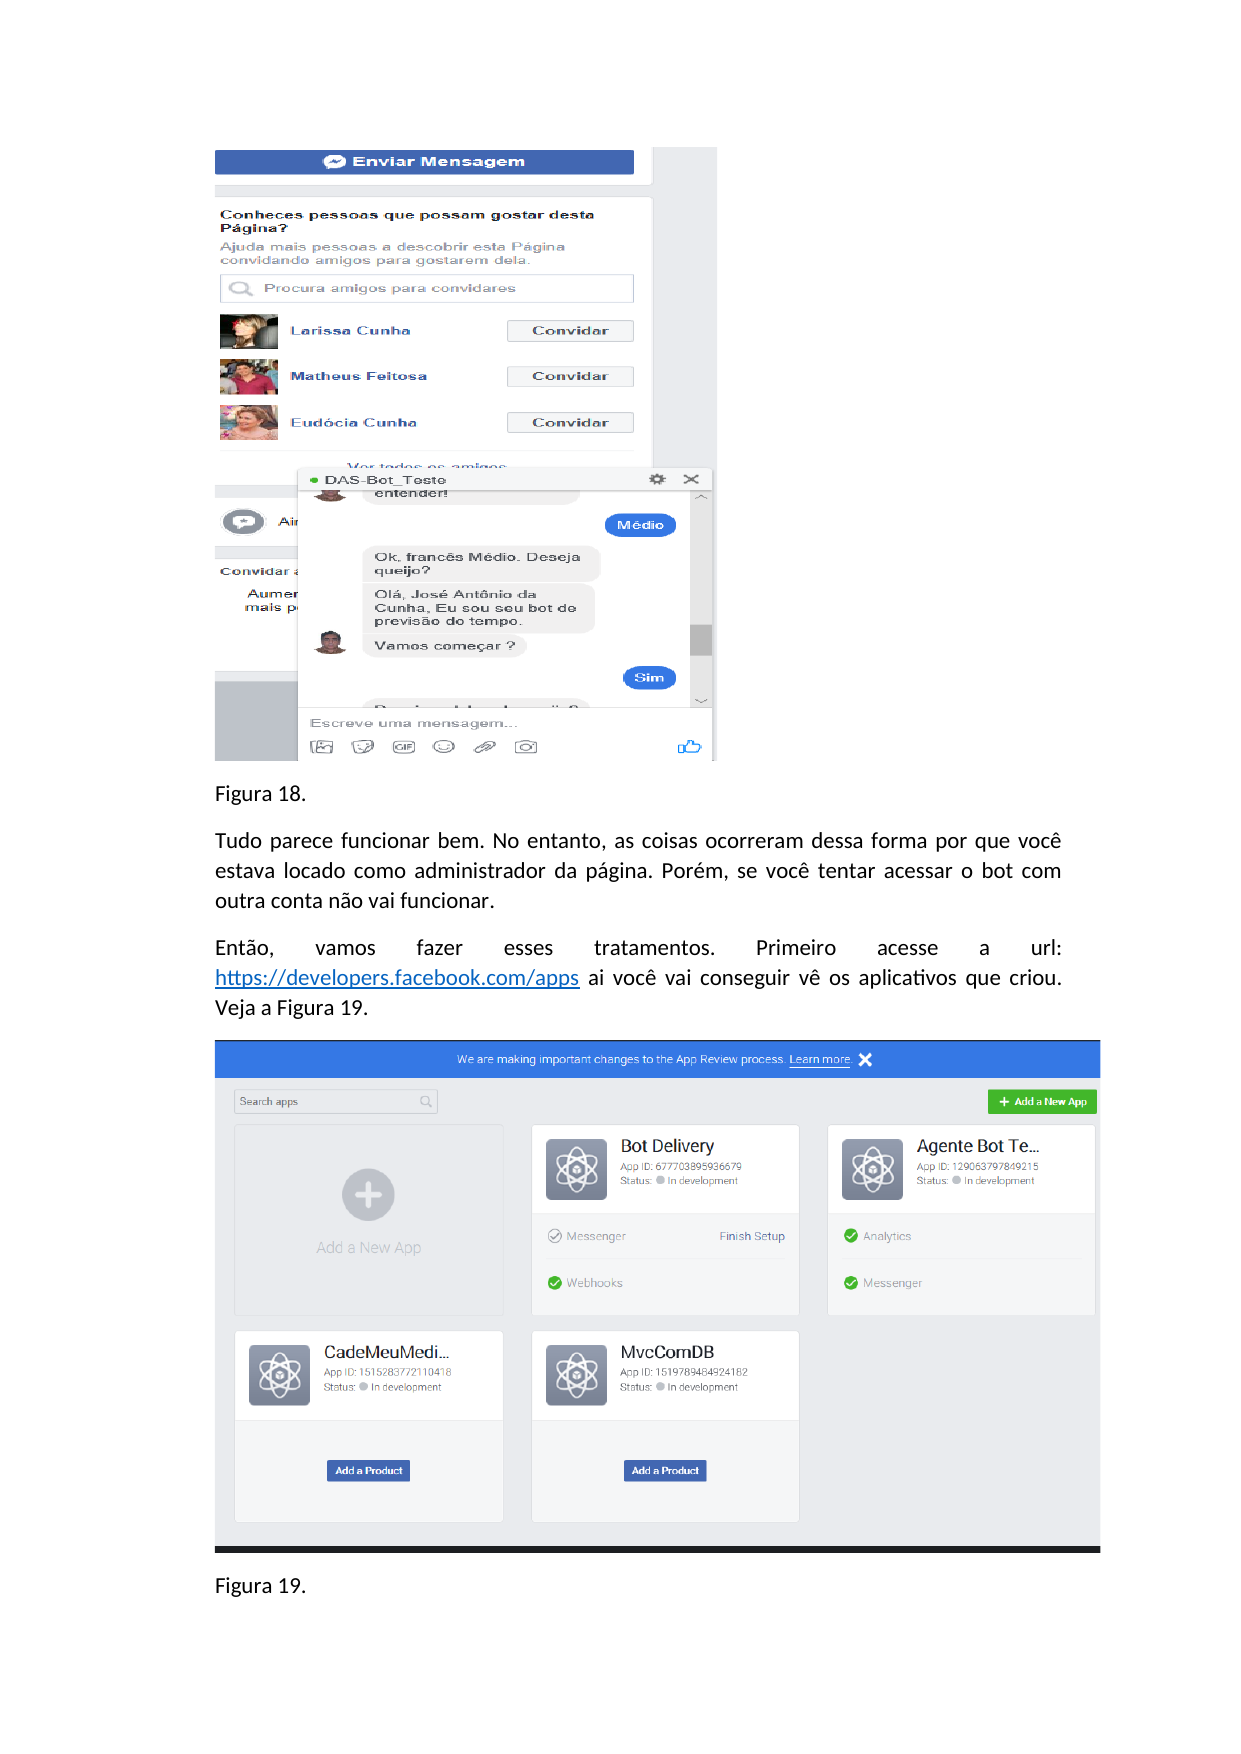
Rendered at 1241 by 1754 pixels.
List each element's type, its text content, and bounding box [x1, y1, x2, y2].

picture [214, 147, 718, 761]
picture [214, 1040, 1101, 1553]
text Tudo parece funcionar bem. No entanto, as coisas ocorreram dessa forma por que você estava locado como administrador da página. Porém, se você tentar acessar o bot com outra conta não vai funcionar. [215, 826, 1063, 914]
text Figura 19. [215, 1571, 1063, 1599]
text Figura 18. [215, 779, 1063, 807]
text Então, vamos fazer esses tratamentos. Primeiro acesse a url: https://developers.facebook.com/apps ai você vai conseguir vê os aplicativos que criou. Veja a Figura 19. [215, 933, 1063, 1022]
